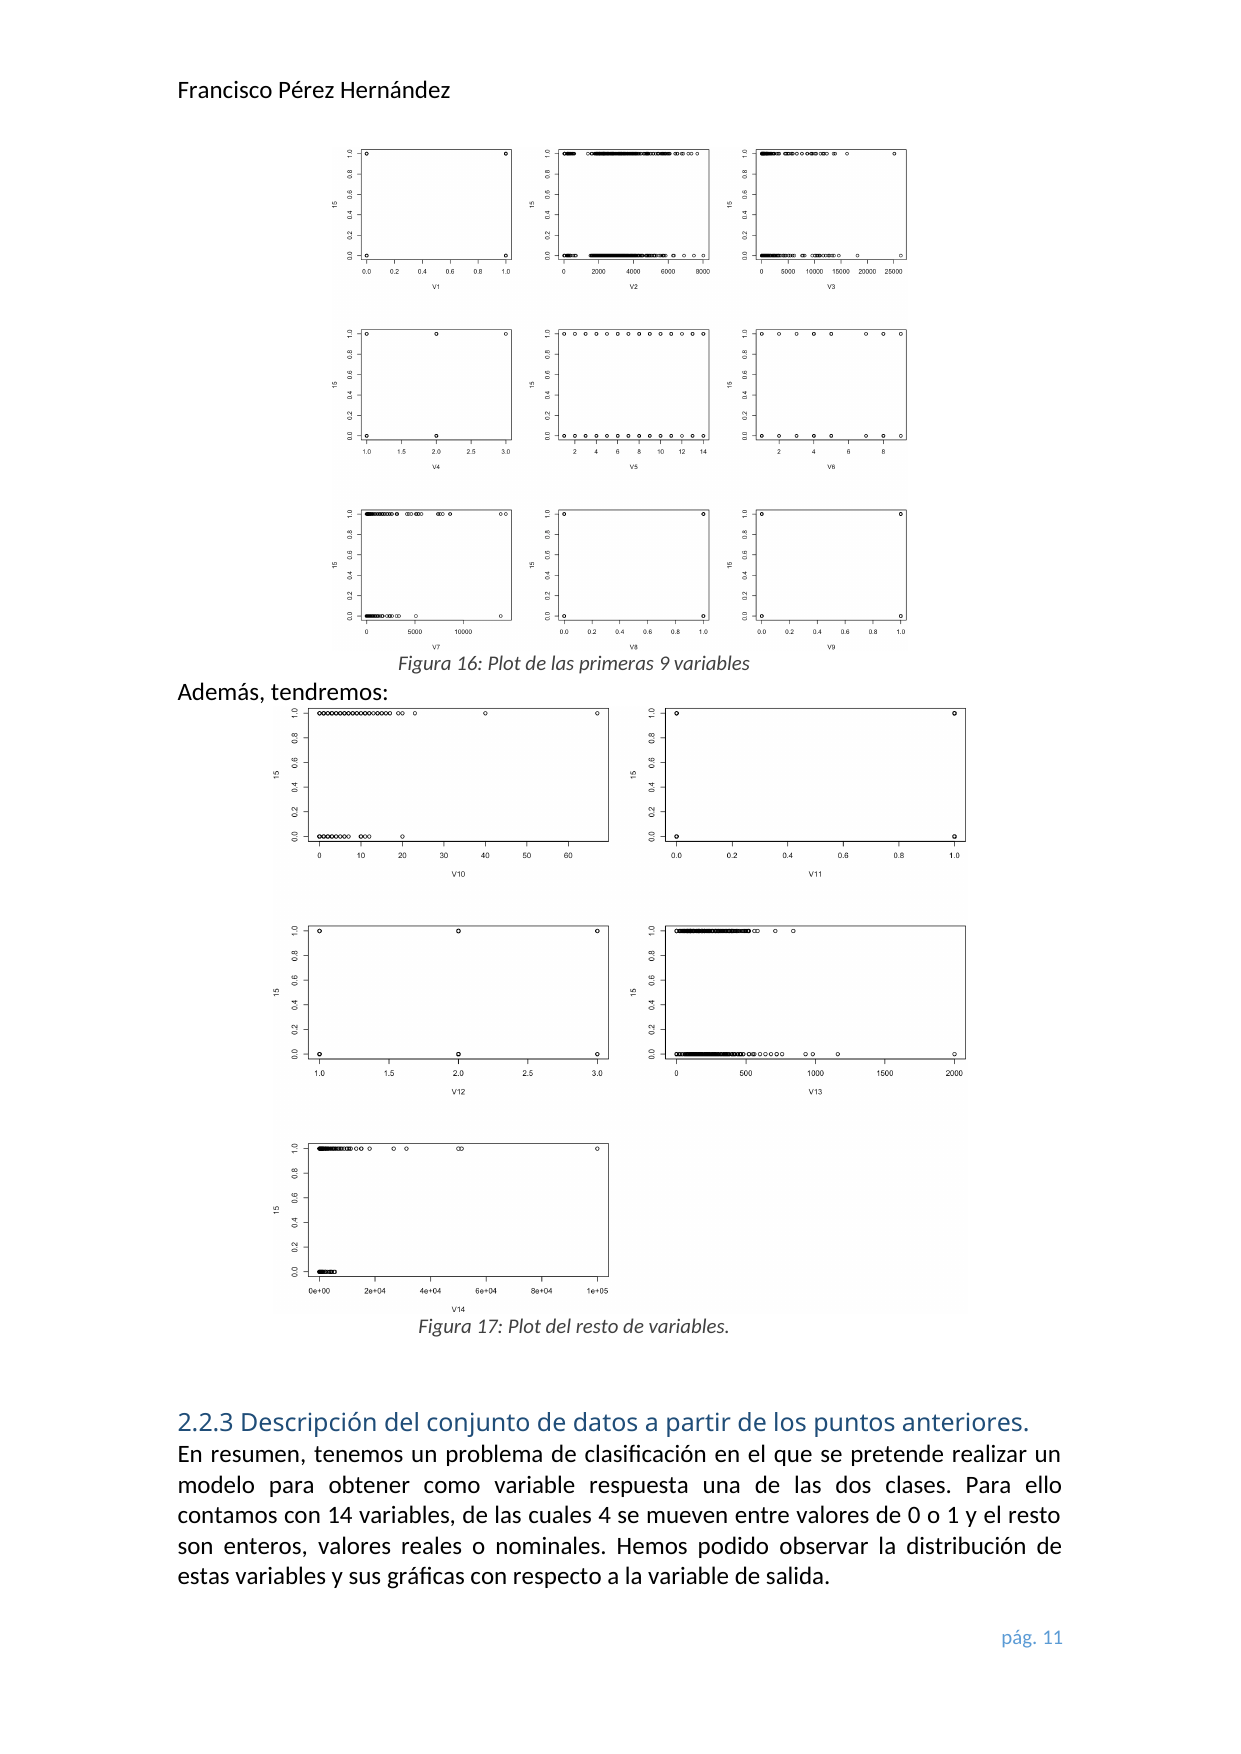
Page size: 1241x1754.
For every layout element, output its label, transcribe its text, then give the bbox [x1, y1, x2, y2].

picture [331, 147, 909, 651]
text Figura 17: Plot del resto de variables. [177, 1314, 973, 1339]
text Además, tendremos: [177, 676, 1063, 706]
text En resumen, tenemos un problema de clasificación en el que se pretende realizar un modelo para obtener como variable respuesta una de las dos clases. Para ello contamos con 14 variables, de las cuales 4 se mueven entre valores de 0 o 1 y el resto son enteros, valores reales o nominales. Hemos podido observar la distribución de estas variables y sus gráficas con respecto a la variable de salida. [177, 1438, 1063, 1591]
picture [272, 706, 968, 1314]
subtitle 2.2.3 Descripción del conjunto de datos a partir de los puntos anteriores. [177, 1404, 1063, 1438]
text Figura 16: Plot de las primeras 9 variables [177, 650, 973, 676]
